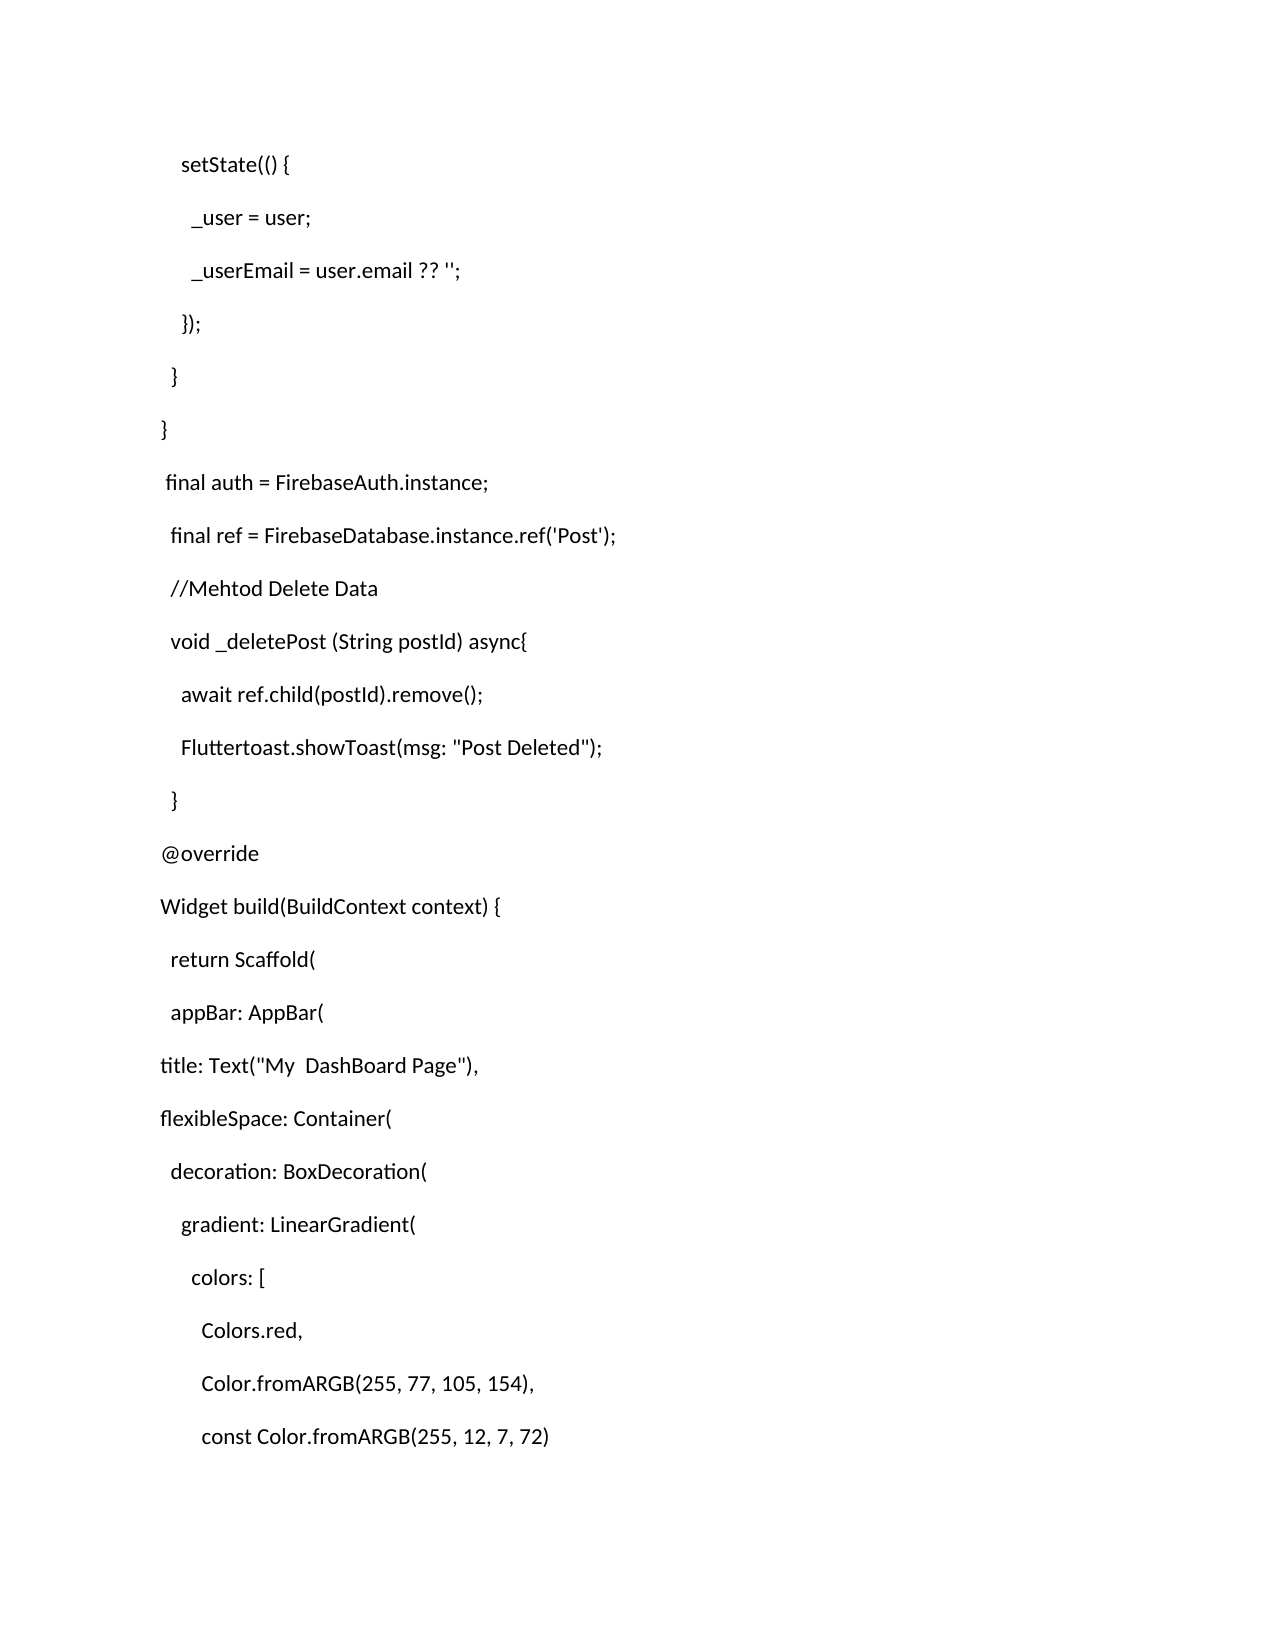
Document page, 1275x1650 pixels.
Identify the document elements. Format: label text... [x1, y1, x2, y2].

text await ref.child(postId).remove(); [150, 680, 1125, 708]
text appBar: AppBar( [150, 998, 1125, 1026]
text setState(() { [150, 150, 1125, 178]
text }); [150, 309, 1125, 337]
text title: Text("My DashBoard Page"), [150, 1051, 1125, 1079]
text Colors.red, [150, 1316, 1125, 1344]
text } [150, 362, 1125, 390]
text flexibleSpace: Container( [150, 1104, 1125, 1132]
text const Color.fromARGB(255, 12, 7, 72) [150, 1422, 1125, 1451]
text final auth = FirebaseAuth.instance; [150, 468, 1125, 496]
text Widget build(BuildContext context) { [150, 892, 1125, 920]
text final ref = FirebaseDatabase.instance.ref('Post'); [150, 521, 1125, 549]
text //Mehtod Delete Data [150, 574, 1125, 602]
text _userEmail = user.email ?? ''; [150, 256, 1125, 284]
text void _deletePost (String postId) async{ [150, 627, 1125, 655]
text @override [150, 839, 1125, 867]
text colors: [ [150, 1263, 1125, 1291]
text decoration: BoxDecoration( [150, 1157, 1125, 1185]
text } [150, 415, 1125, 443]
text return Scaffold( [150, 945, 1125, 973]
text _user = user; [150, 203, 1125, 231]
text } [150, 786, 1125, 814]
text Color.fromARGB(255, 77, 105, 154), [150, 1369, 1125, 1397]
text Fluttertoast.showToast(msg: "Post Deleted"); [150, 733, 1125, 761]
text gradient: LinearGradient( [150, 1210, 1125, 1238]
